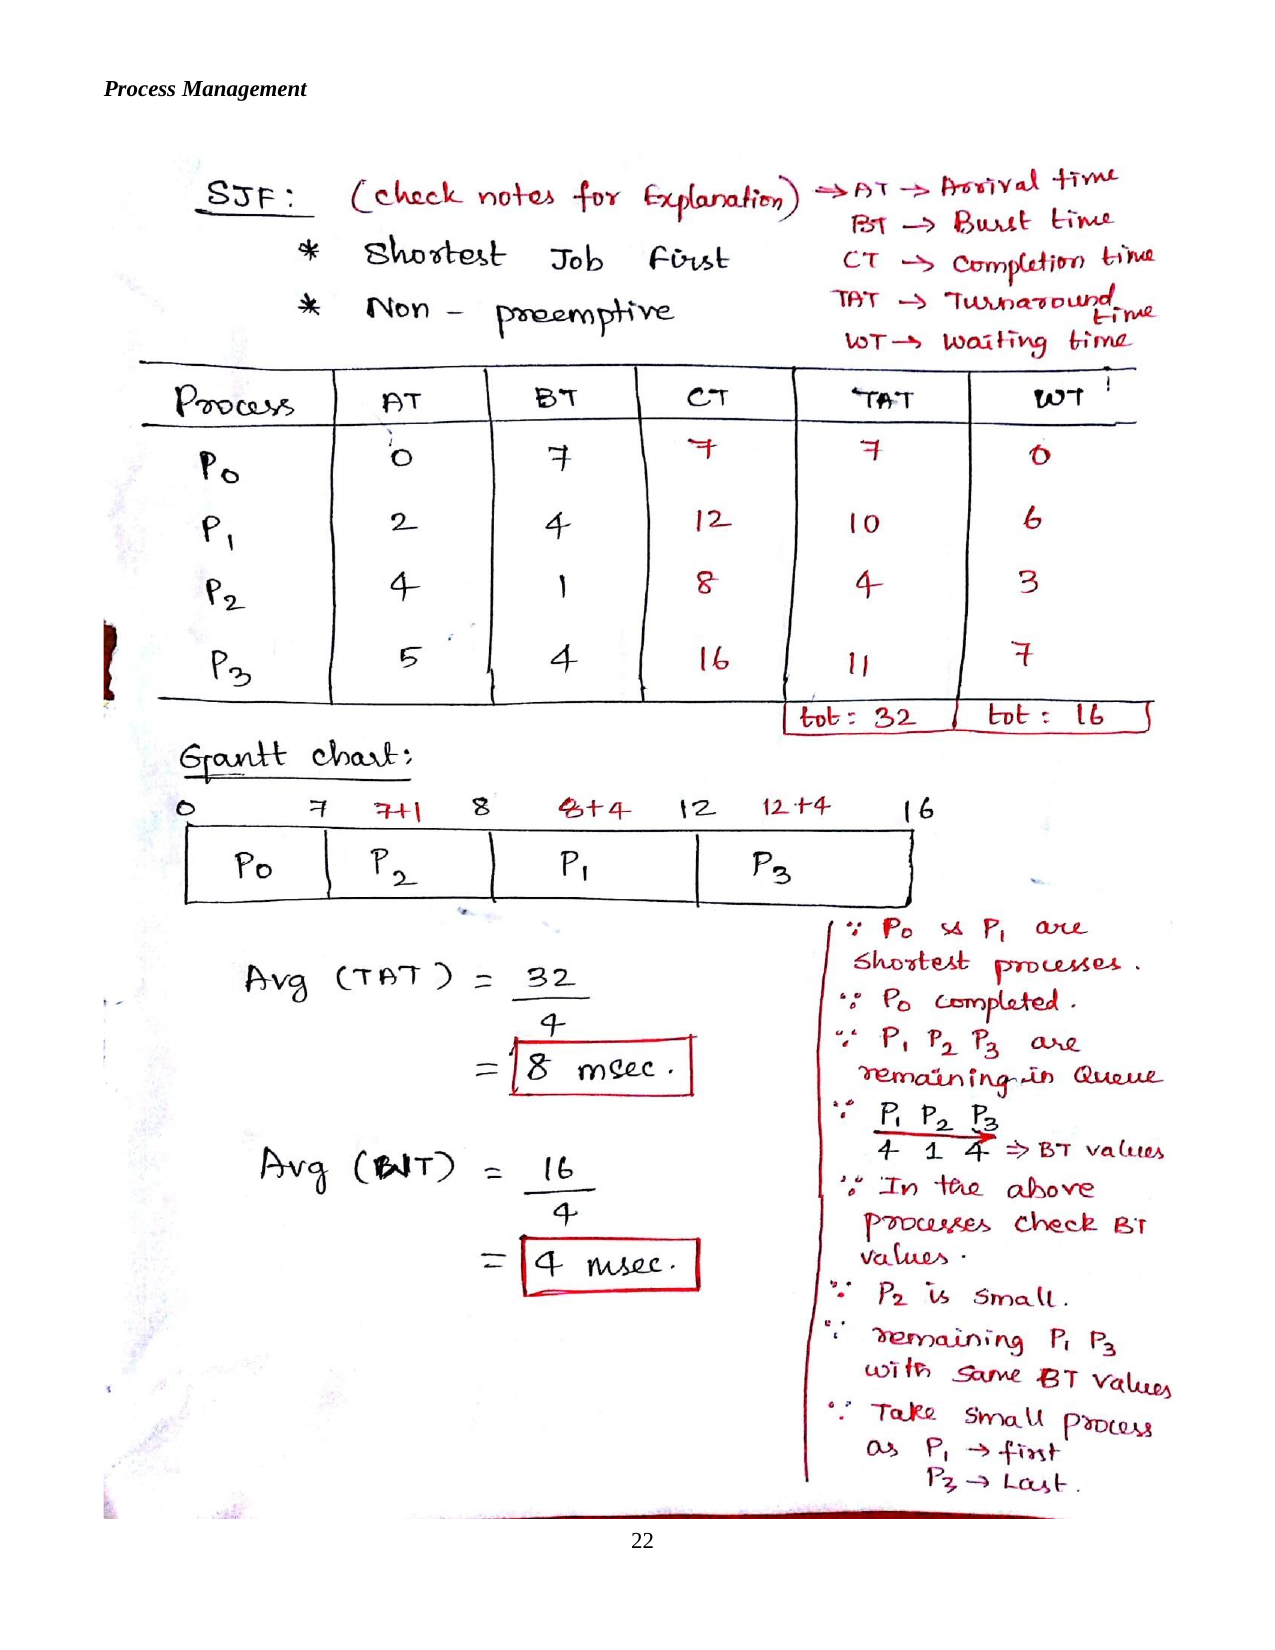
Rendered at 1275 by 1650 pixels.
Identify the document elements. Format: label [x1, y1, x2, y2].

picture [103, 153, 1173, 1519]
